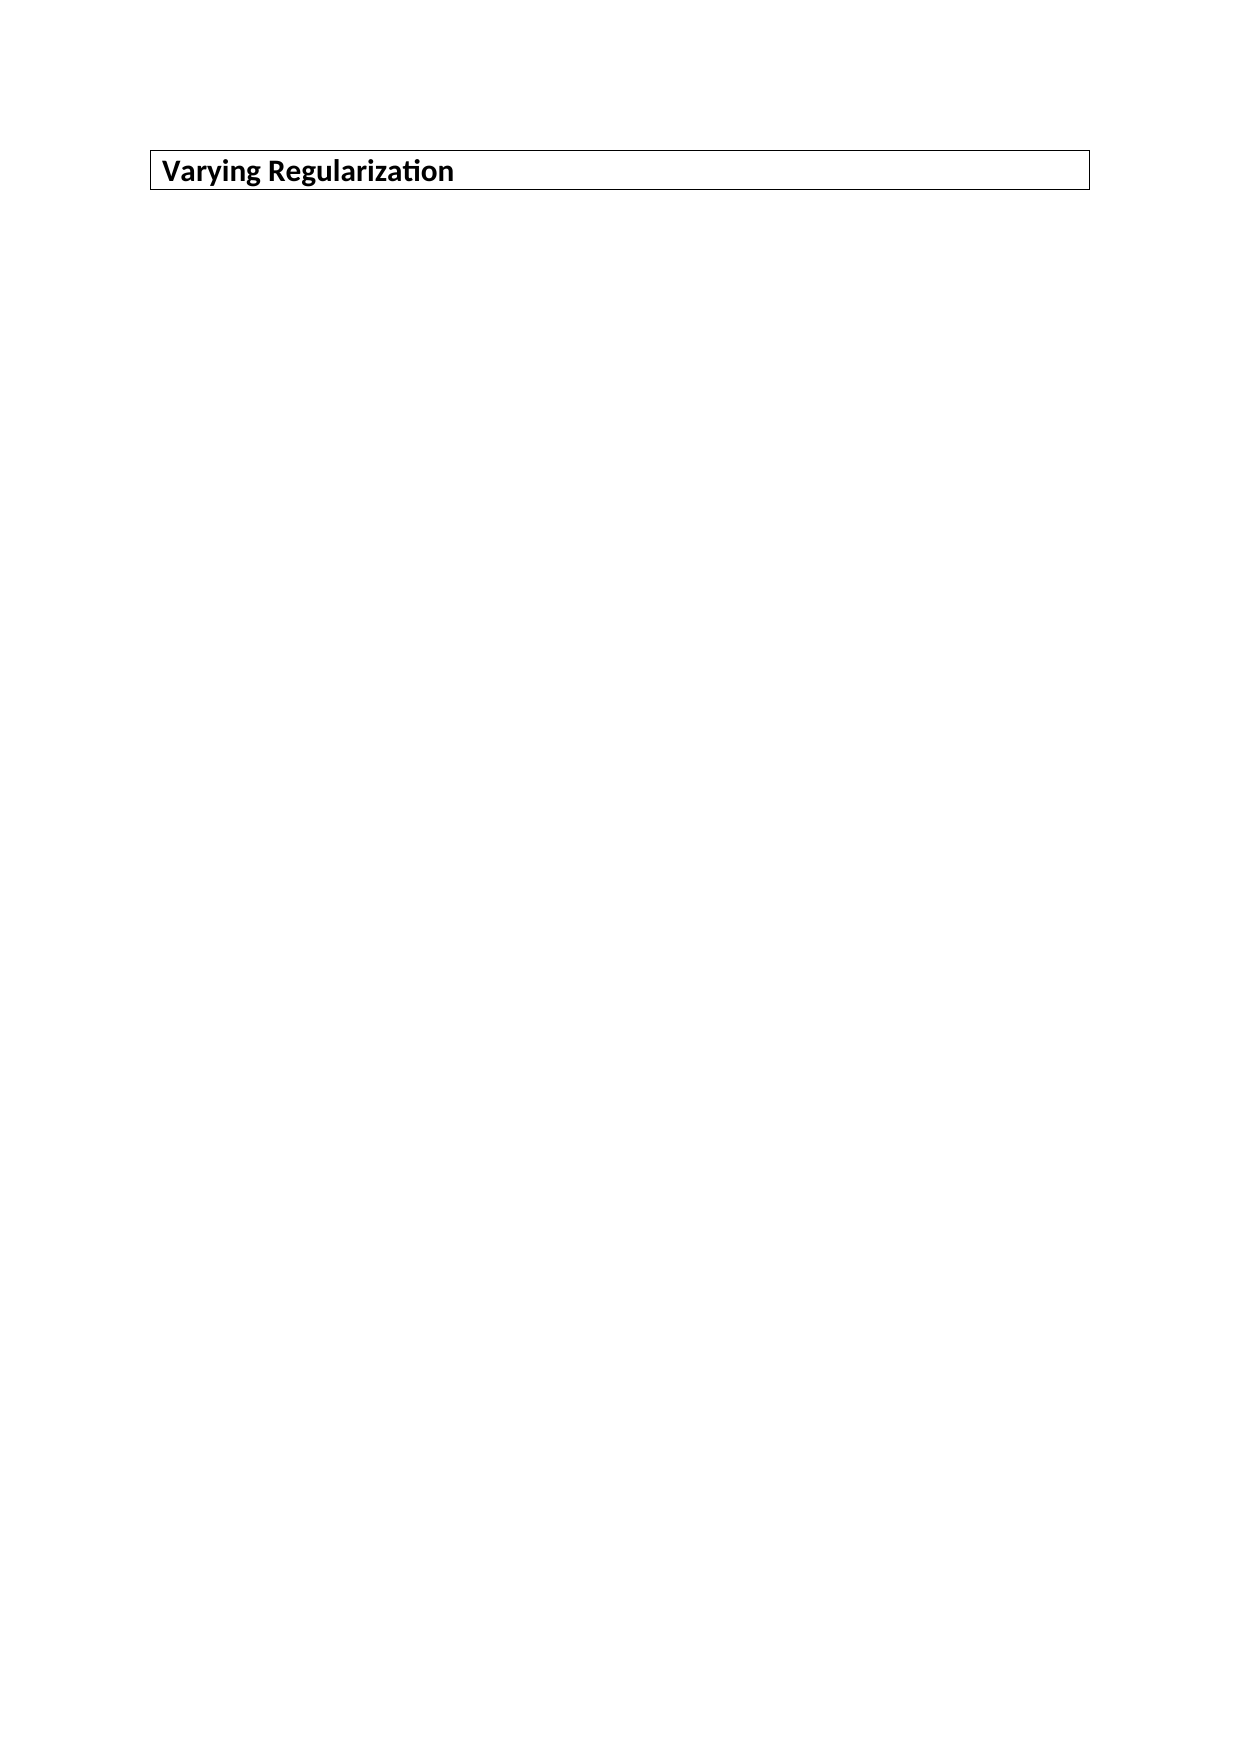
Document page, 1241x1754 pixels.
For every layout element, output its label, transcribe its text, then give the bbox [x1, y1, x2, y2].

table_cell Varying Regularization [151, 151, 1089, 189]
